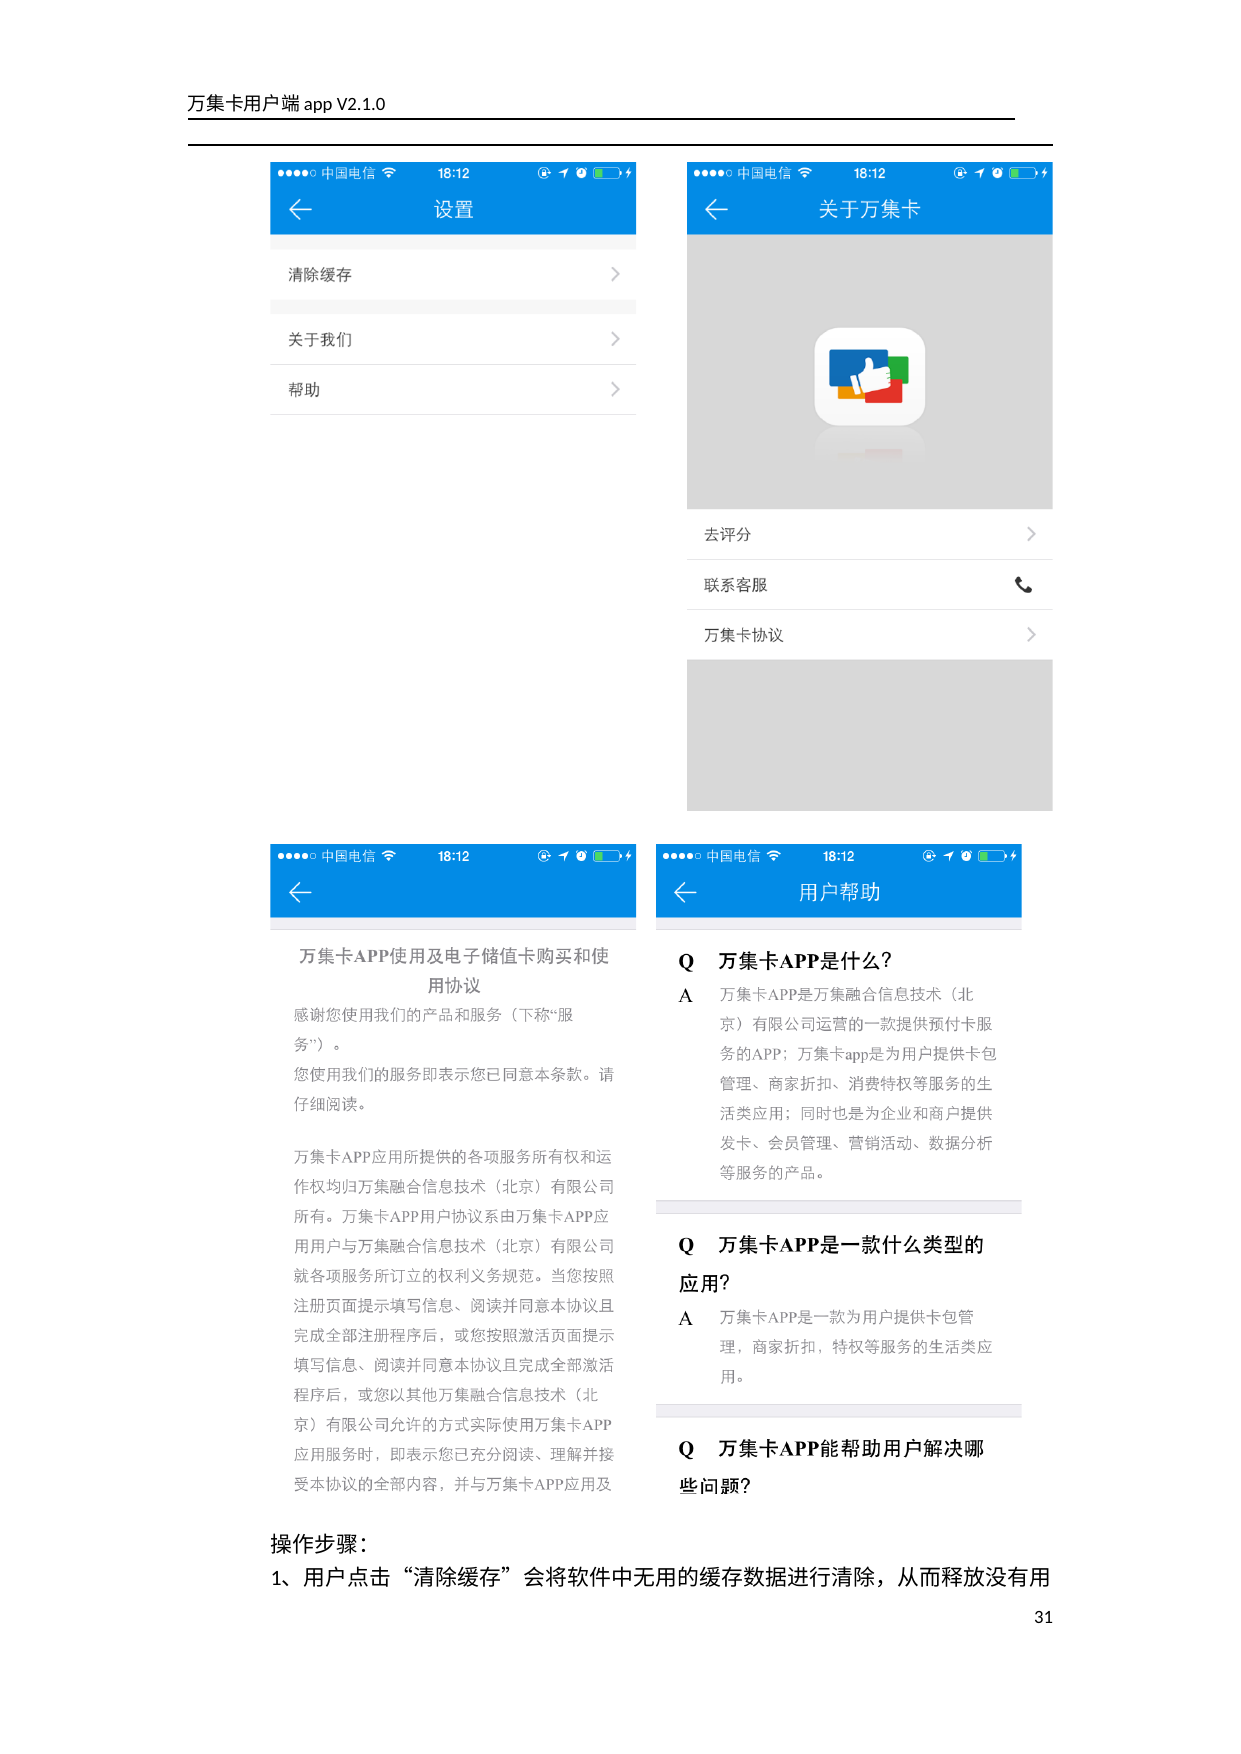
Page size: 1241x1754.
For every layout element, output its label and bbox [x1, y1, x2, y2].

picture [270, 162, 637, 811]
picture [687, 162, 1053, 811]
picture [270, 844, 637, 1494]
list [231, 162, 1053, 1592]
picture [656, 844, 1022, 1494]
